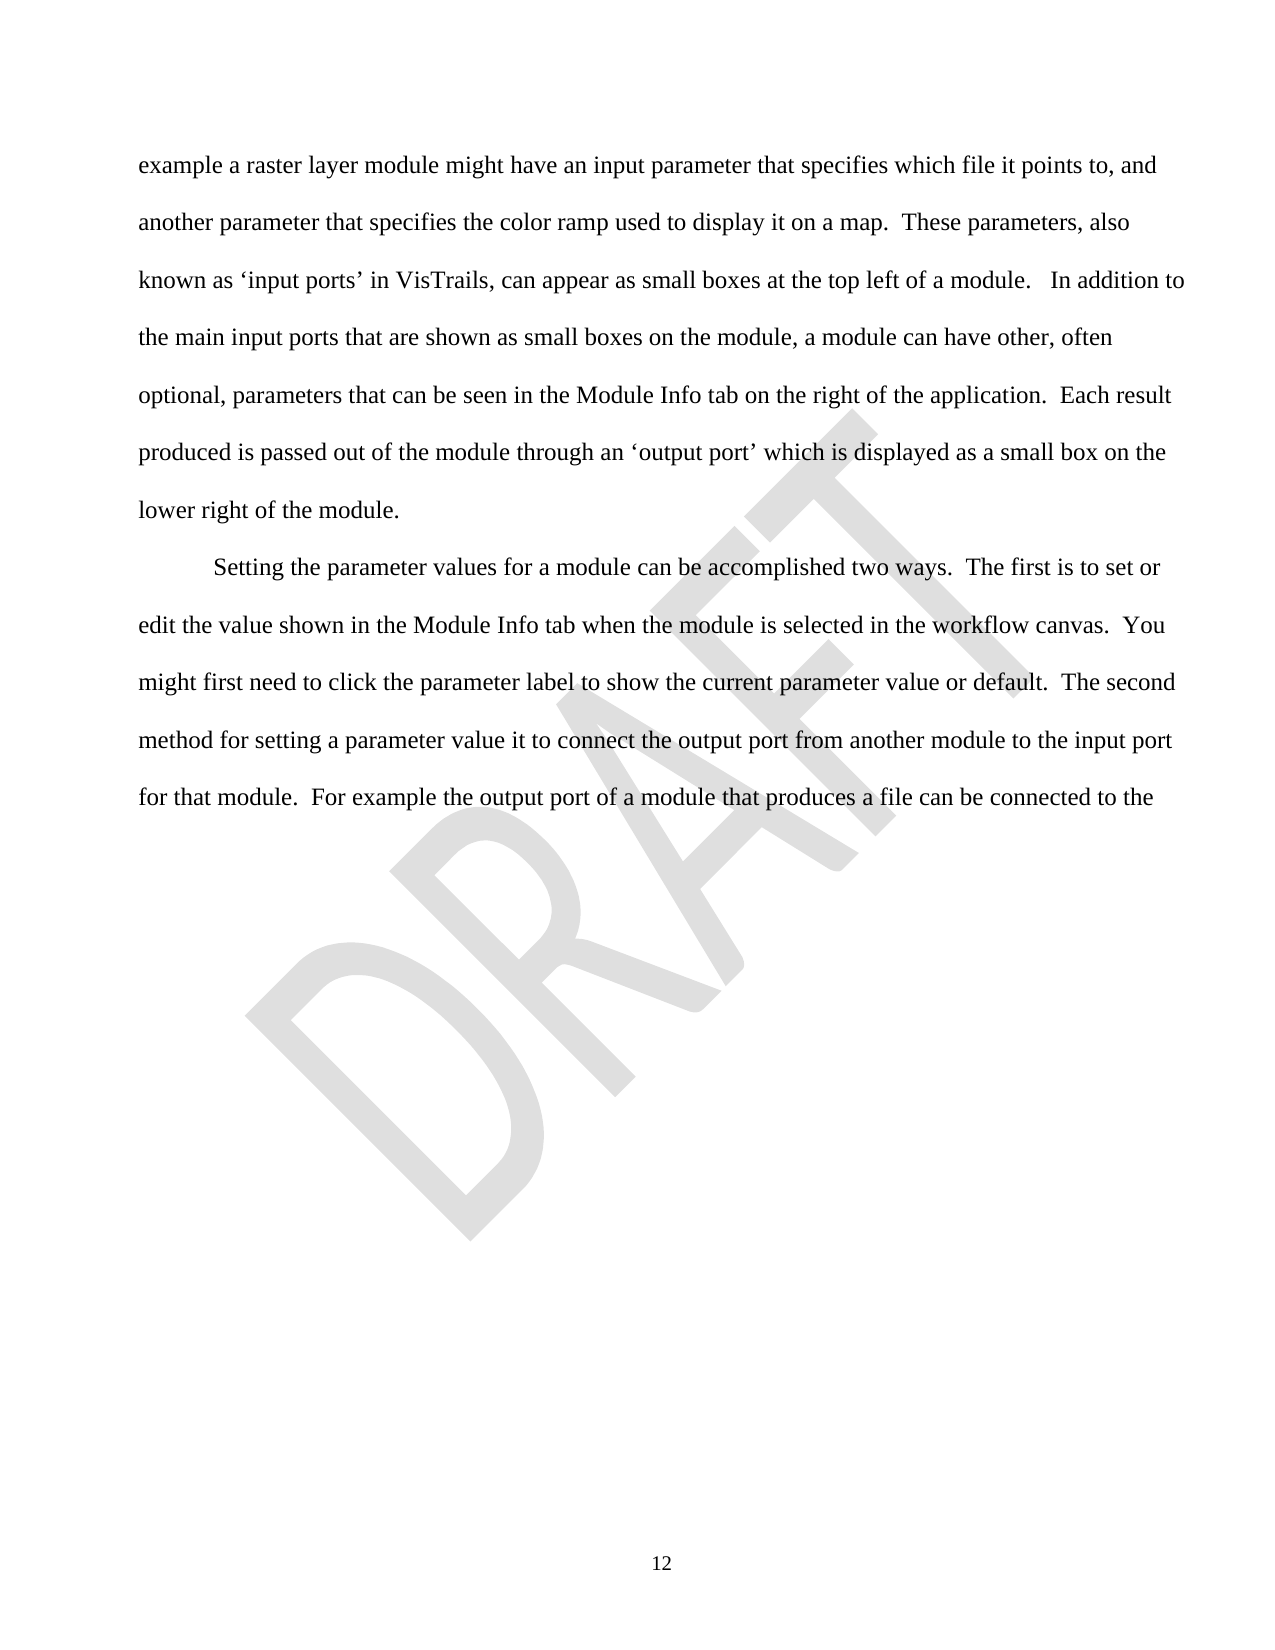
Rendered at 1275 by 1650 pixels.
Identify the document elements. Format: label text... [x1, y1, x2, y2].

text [138, 150, 1185, 524]
text Setting the parameter values for a module can be accomplished two ways. The first is to set or edit the value shown in the Module Info tab when the module is selected in the workflow canvas. You might first need to click the parameter label to show the current parameter value or default. The second method for setting a parameter value it to connect the output port from another module to the input port for that module. For example the output port of a module that produces a file can be connected to the input port of a module that manipulates a file. [138, 552, 1185, 811]
